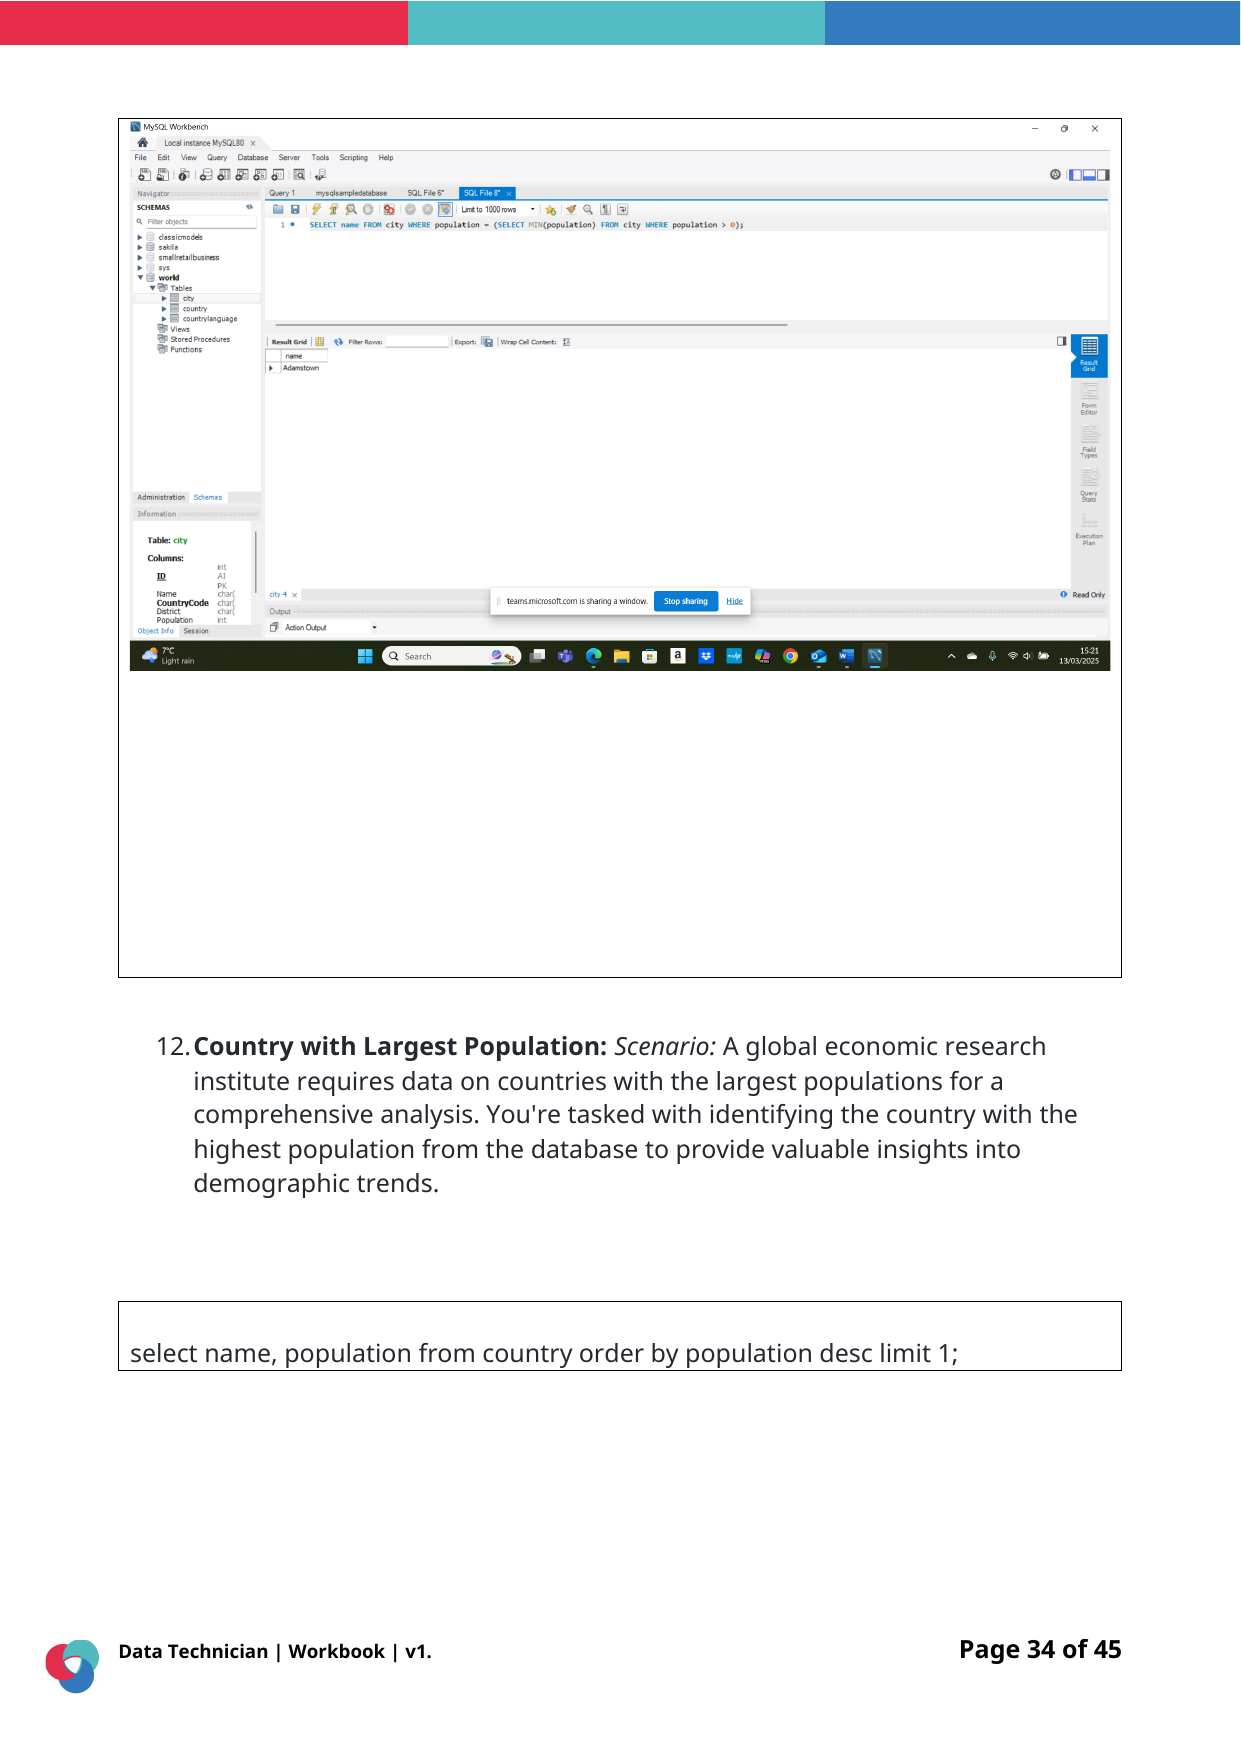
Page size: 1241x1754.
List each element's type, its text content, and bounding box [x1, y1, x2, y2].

list Country with Largest Population: Scenario: A global economic research institute requires data on countries with the largest populations for a comprehensive analysis. You're tasked with identifying the country with the highest population from the database to provide valuable insights into demographic trends. [156, 1029, 1122, 1199]
picture [45, 1640, 100, 1694]
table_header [119, 1302, 1121, 1370]
picture [129, 119, 1111, 671]
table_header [119, 119, 1121, 977]
